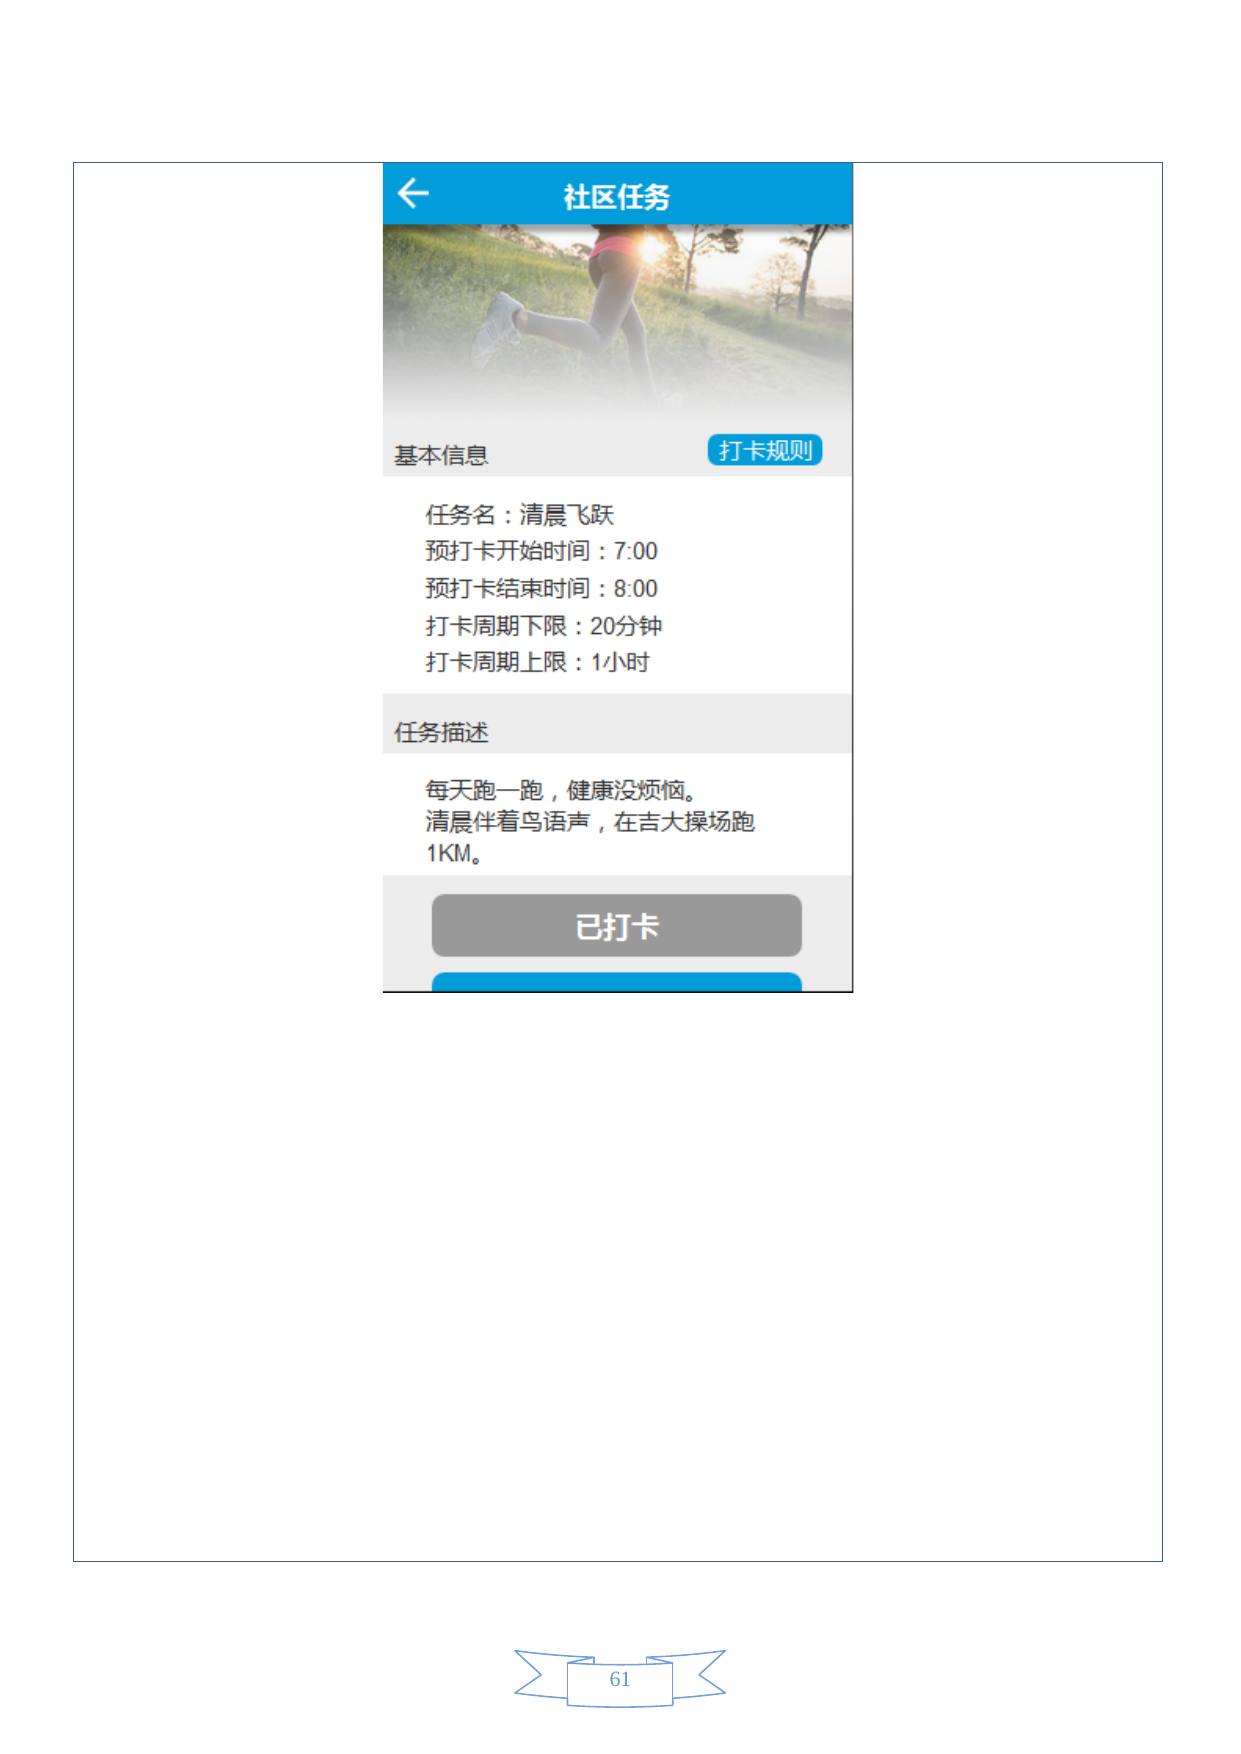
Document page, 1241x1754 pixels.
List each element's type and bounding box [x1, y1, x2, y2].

picture [398, 178, 428, 208]
picture [565, 184, 617, 210]
table_cell [74, 163, 1162, 1561]
picture [618, 184, 670, 210]
picture [382, 163, 854, 993]
